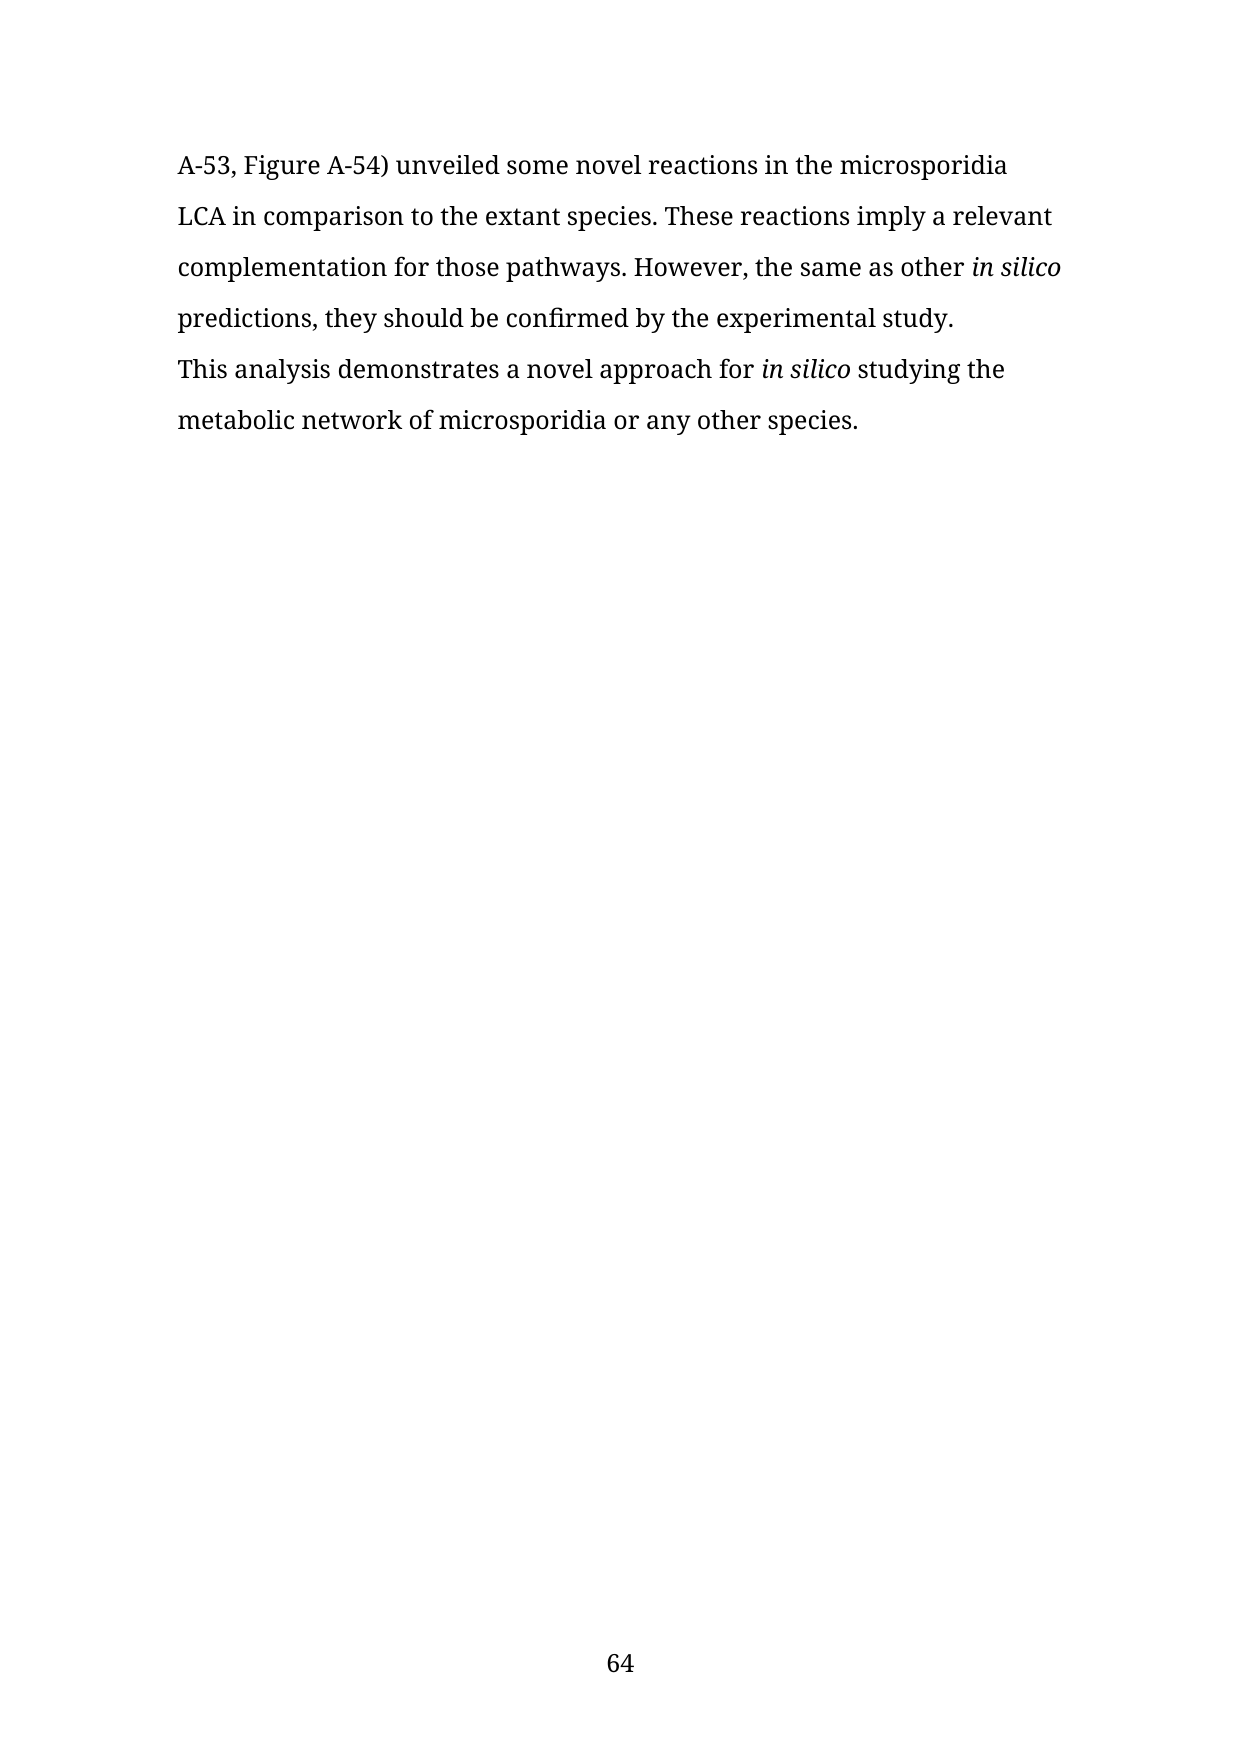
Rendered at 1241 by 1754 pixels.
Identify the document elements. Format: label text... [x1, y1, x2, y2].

text This analysis demonstrates a novel approach for in silico studying the metabolic network of microsporidia or any other species. [177, 352, 1063, 437]
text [177, 148, 1063, 335]
